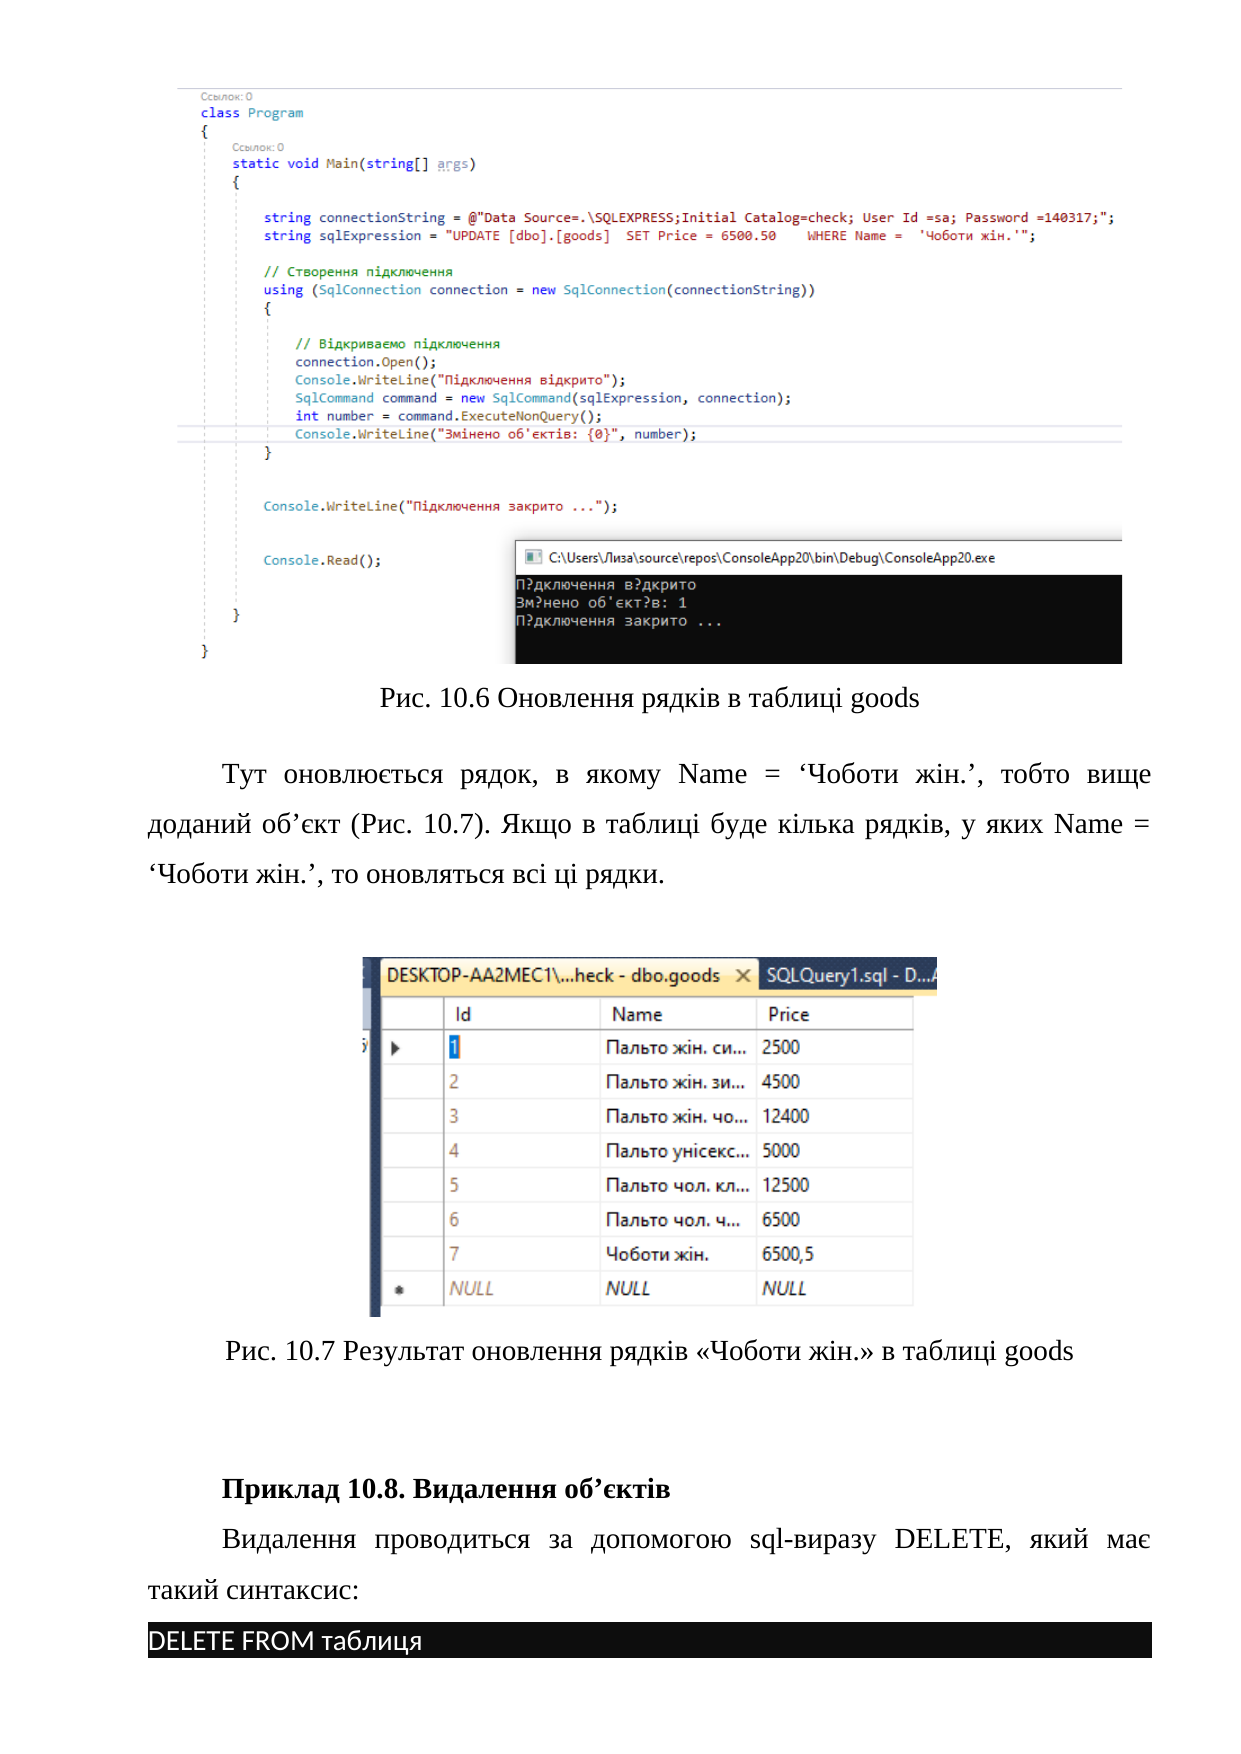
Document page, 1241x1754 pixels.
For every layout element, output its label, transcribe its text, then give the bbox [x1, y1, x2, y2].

text DELETE FROM таблиця [148, 1622, 1152, 1658]
text Тут оновлюється рядок, в якому Name = ‘Чоботи жін.’, тобто вище доданий об’єкт (рис. 10.7). Якщо в таблиці буде кілька рядків, у яких Name = ‘Чоботи жін.’, то оновляться всі ці рядки. [148, 756, 1152, 890]
subtitle Приклад 10.8. Видалення об’єктів [148, 1471, 1152, 1505]
text Результат оновлення рядків «Чоботи жін.» в таблиці goods [148, 1333, 1152, 1367]
text Оновлення рядків в таблиці goods [148, 681, 1152, 714]
picture [362, 957, 937, 1317]
text Видалення проводиться за допомогою sql-виразу DELETE, який має такий синтаксис: [148, 1522, 1152, 1606]
picture [177, 88, 1123, 664]
